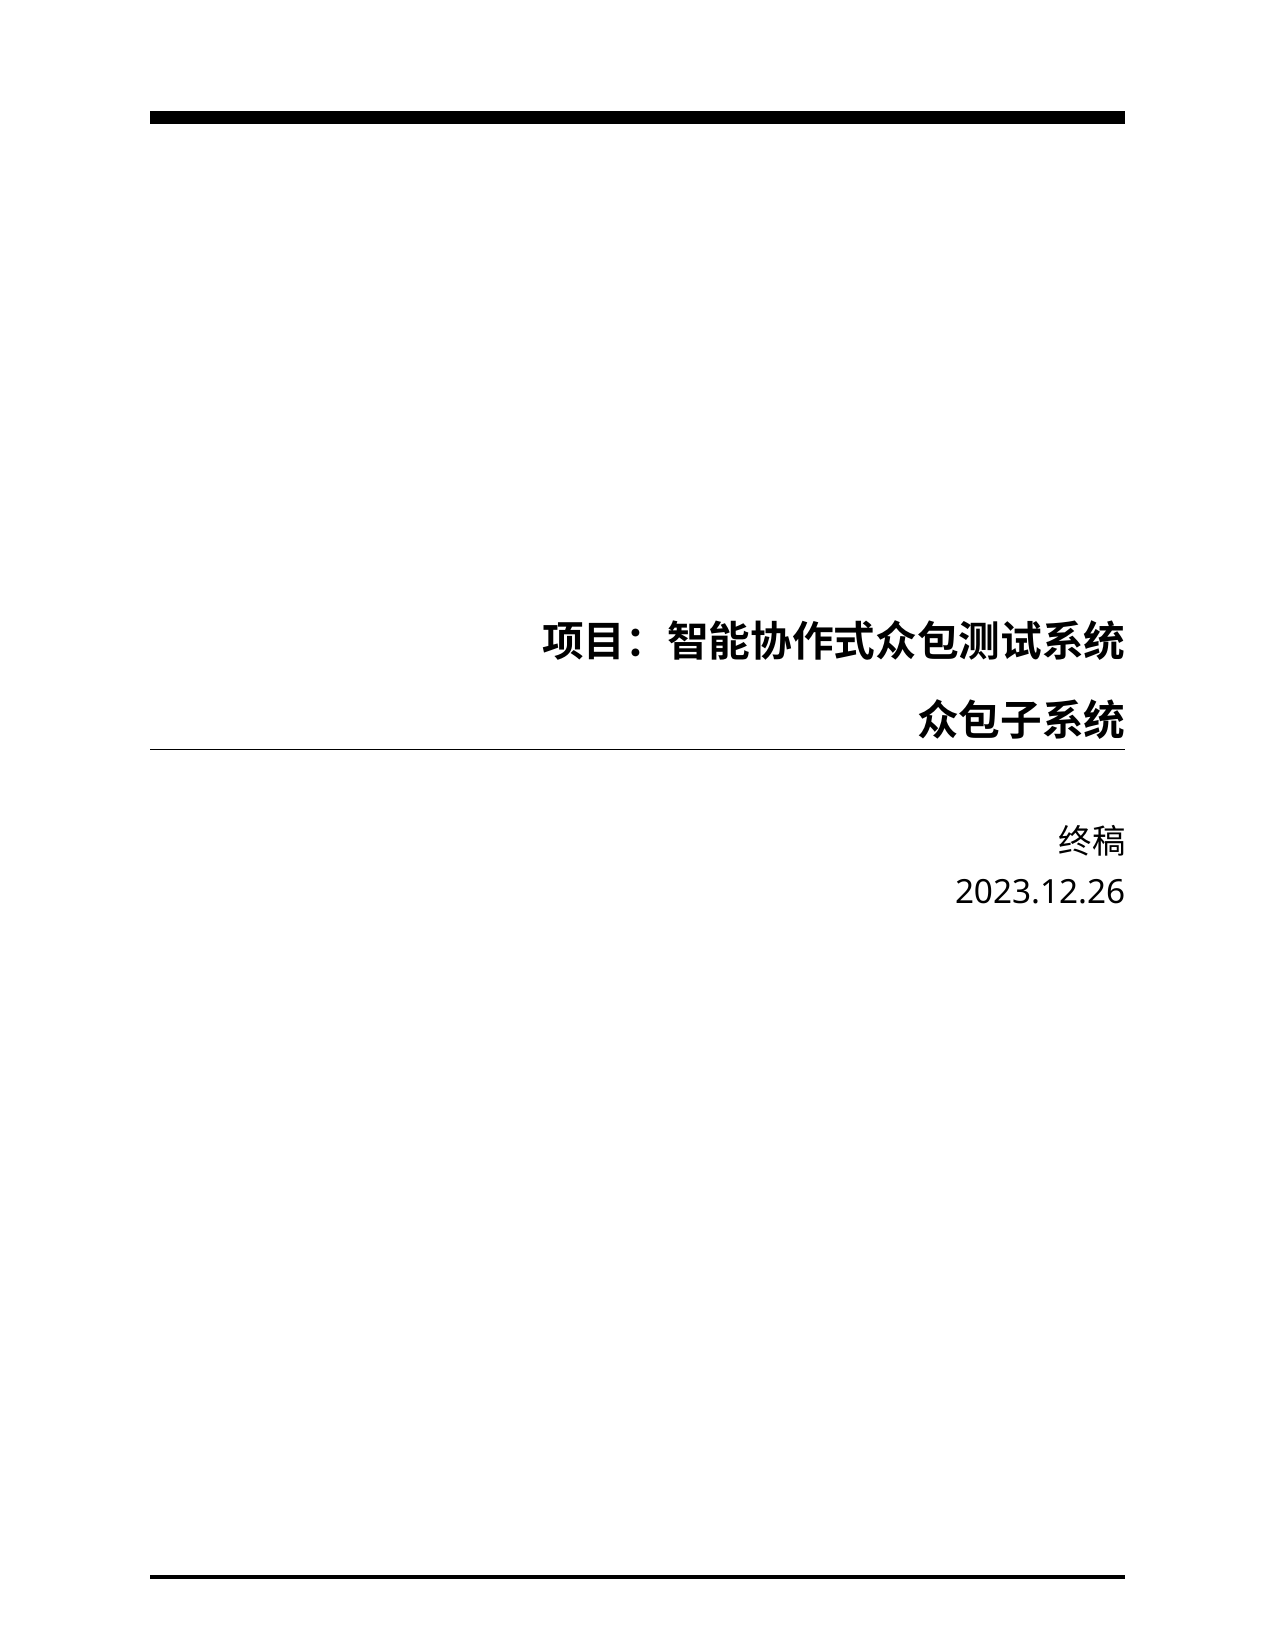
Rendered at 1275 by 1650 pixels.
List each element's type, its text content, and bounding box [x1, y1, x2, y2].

title 项目：智能协作式众包测试系统 [150, 608, 1125, 668]
title 众包子系统 [150, 687, 1125, 749]
subtitle 2023.12.26 [150, 863, 1125, 913]
subtitle 终稿 [150, 813, 1125, 863]
